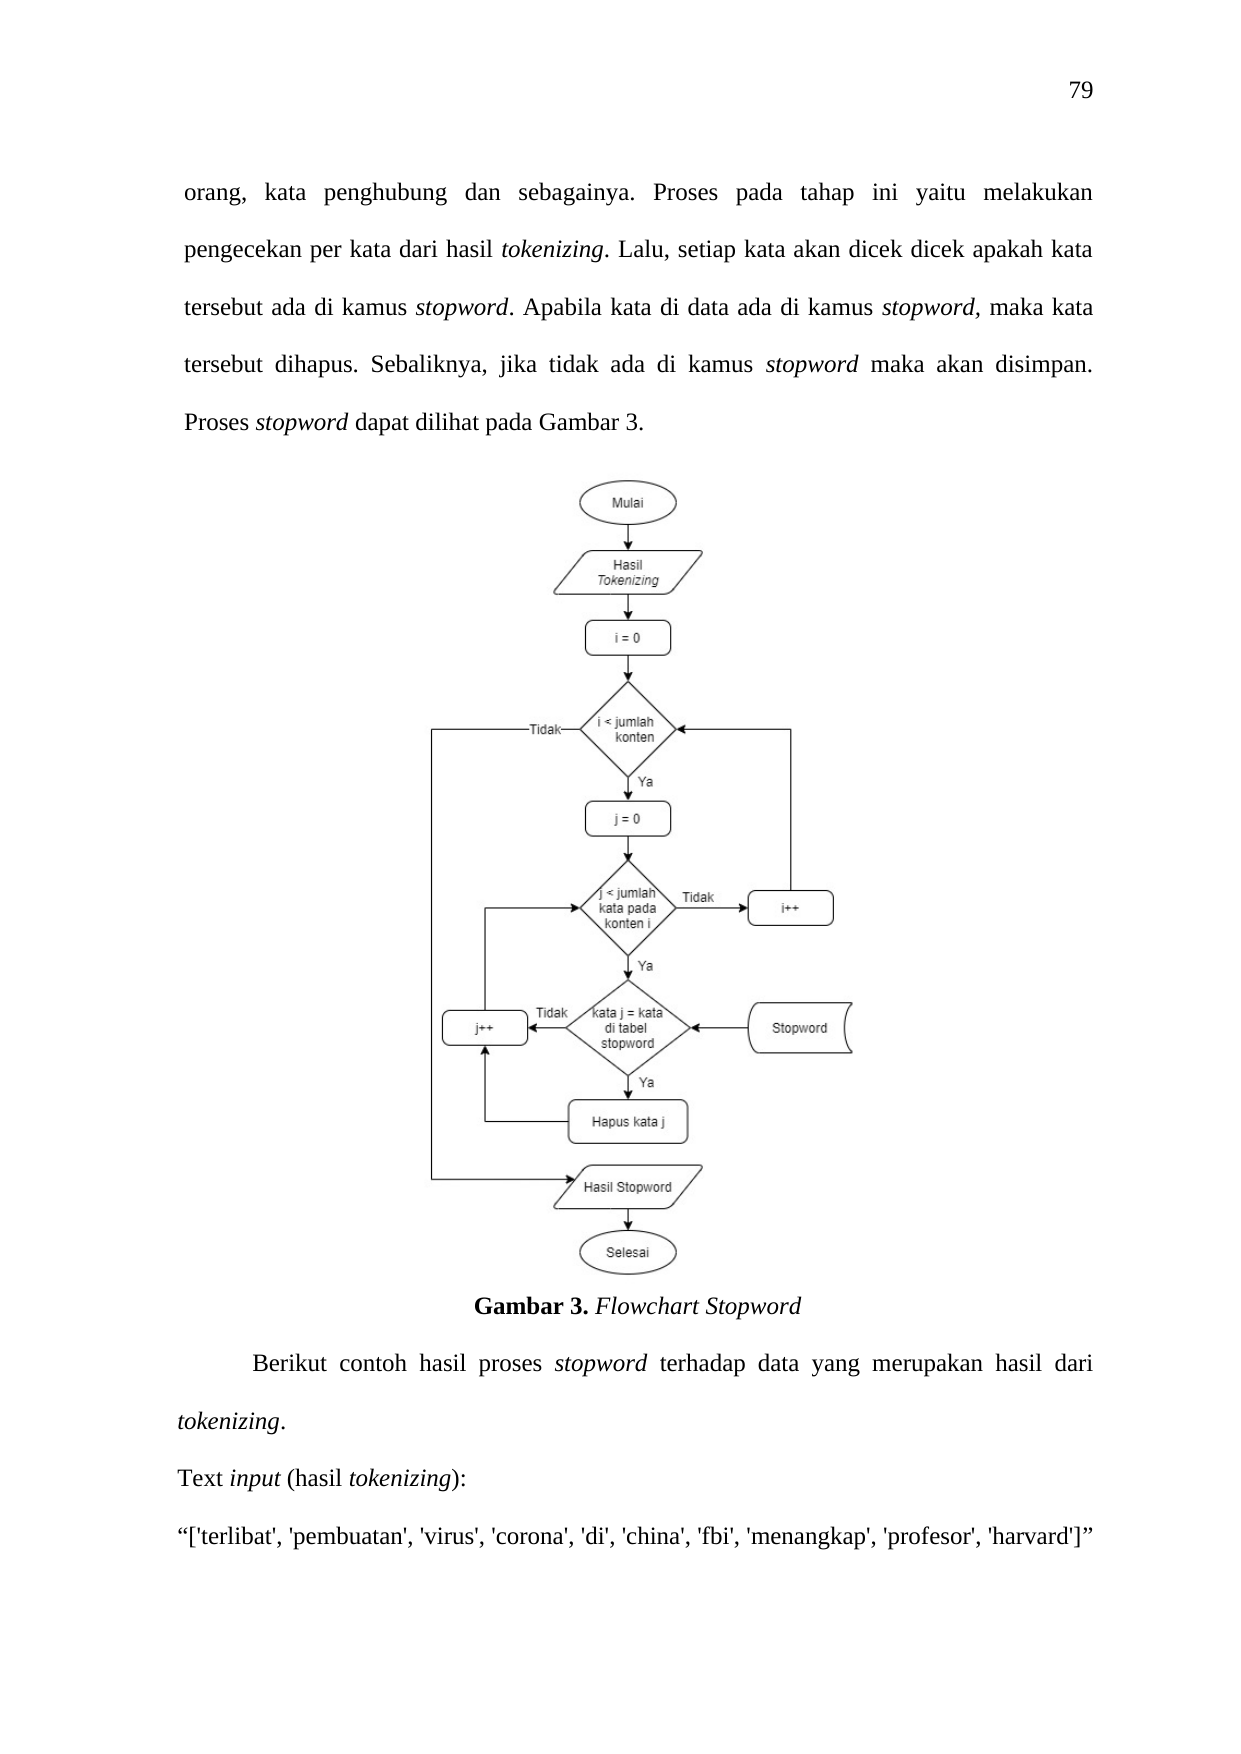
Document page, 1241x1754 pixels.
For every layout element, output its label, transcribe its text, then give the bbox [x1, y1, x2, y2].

text Gambar 3. Flowchart Stopword [184, 1291, 1093, 1320]
picture [407, 464, 870, 1291]
text Text input (hasil tokenizing): [177, 1463, 1093, 1492]
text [184, 177, 1093, 436]
text Berikut contoh hasil proses stopword terhadap data yang merupakan hasil dari tokenizing. [177, 1348, 1093, 1435]
